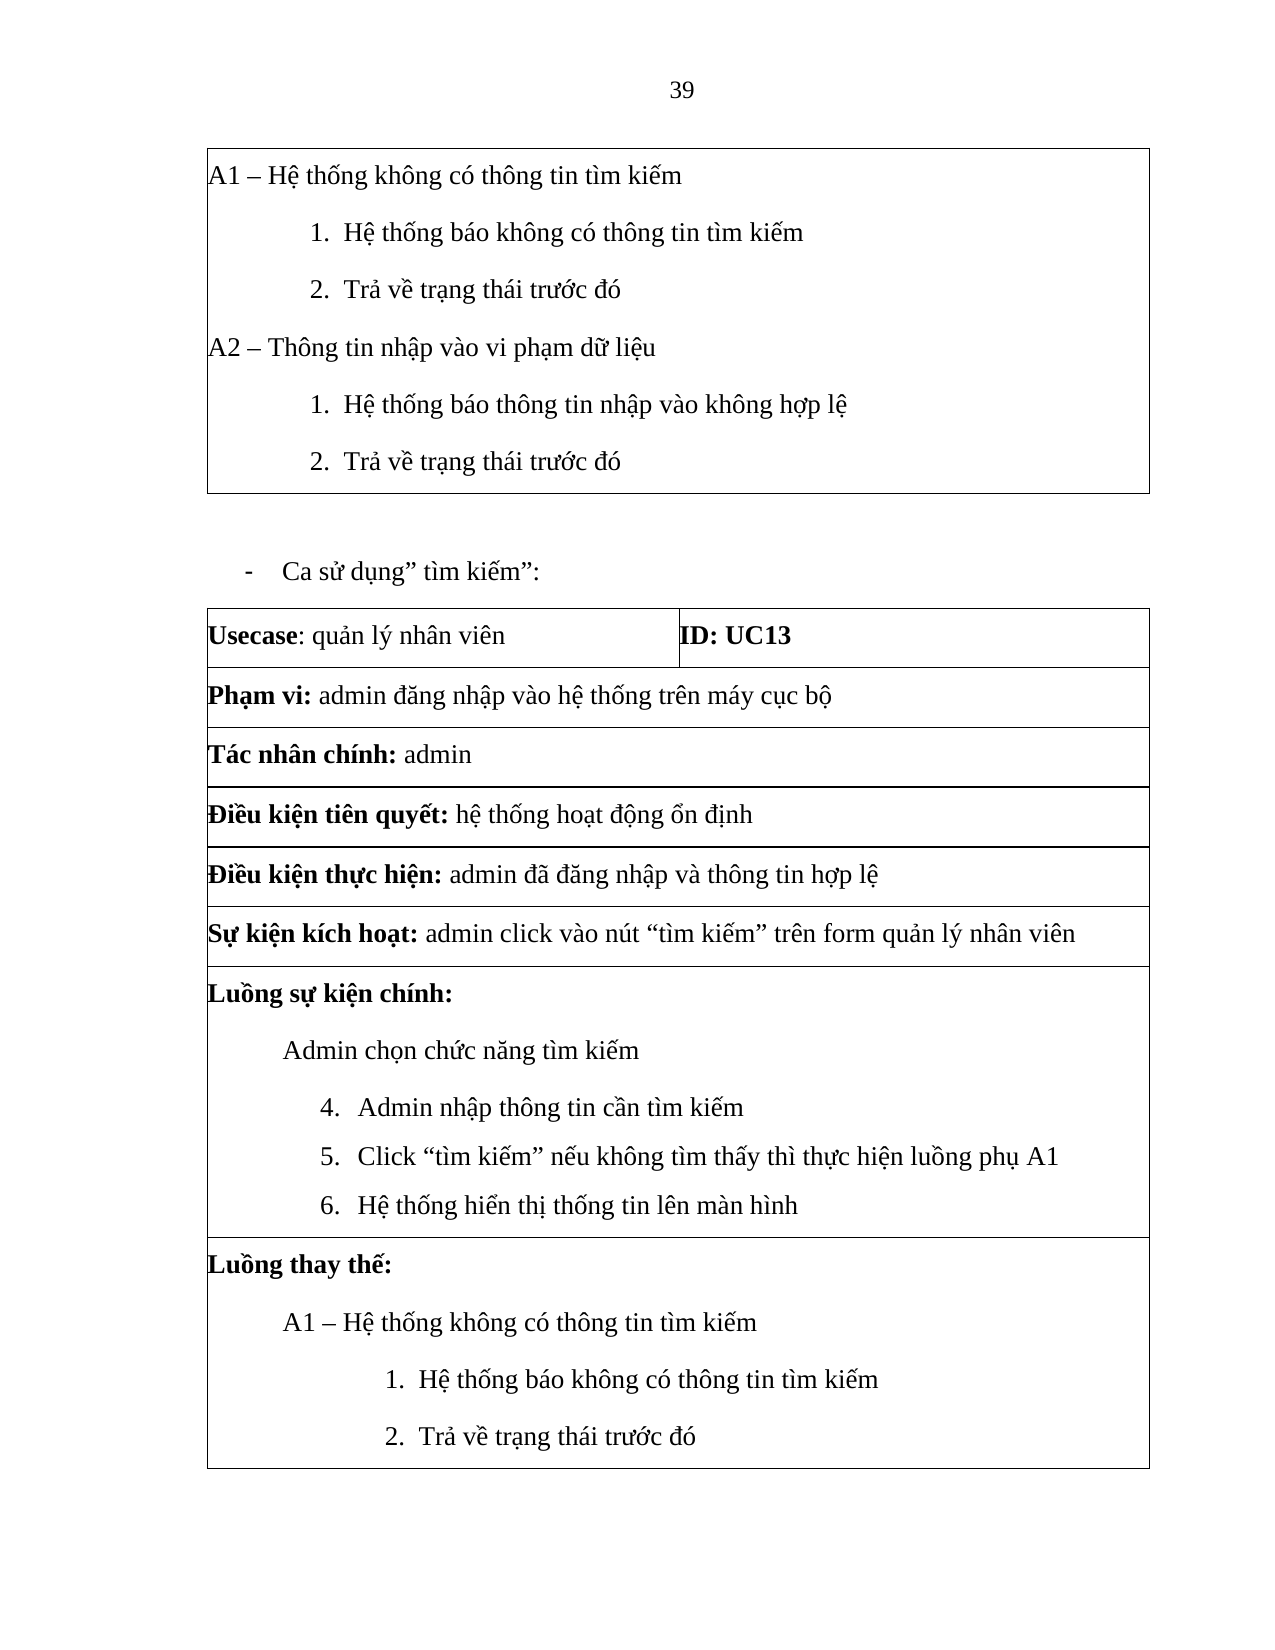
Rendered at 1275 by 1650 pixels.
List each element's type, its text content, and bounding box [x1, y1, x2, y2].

table_cell Phạm vi: admin đăng nhập vào hệ thống trên máy cục bộ [208, 668, 1149, 727]
table_header Usecase: quản lý nhân viên [208, 609, 679, 667]
table_cell Điều kiện tiên quyết: hệ thống hoạt động ổn định [208, 788, 1149, 846]
table_cell Điều kiện thực hiện: admin đã đăng nhập và thông tin hợp lệ [208, 848, 1149, 906]
table_cell Sự kiện kích hoạt: admin click vào nút “tìm kiếm” trên form quản lý nhân viên [208, 907, 1149, 966]
table_cell Tác nhân chính: admin [208, 728, 1149, 786]
table_header ID: UC13 [680, 609, 1149, 667]
table_cell Luồng thay thế: A1 – Hệ thống không có thông tin tìm kiếm 1. Hệ thống báo không có thông tin tìm kiếm 2. Trả về trạng thái trước đó [208, 1238, 1149, 1468]
table_cell Luồng sự kiện chính: Admin chọn chức năng tìm kiếm 4. Admin nhập thông tin cần tìm kiếm 5. Click “tìm kiếm” nếu không tìm thấy thì thực hiện luồng phụ A1 6. Hệ thống hiển thị thống tin lên màn hình [208, 967, 1149, 1237]
list Ca sử dụng” tìm kiếm”: [244, 551, 932, 588]
table_cell A1 – Hệ thống không có thông tin tìm kiếm 1. Hệ thống báo không có thông tin tìm kiếm 2. Trả về trạng thái trước đó A2 – Thông tin nhập vào vi phạm dữ liệu 1. Hệ thống báo thông tin nhập vào không hợp lệ 2. Trả về trạng thái trước đó [208, 149, 1149, 493]
